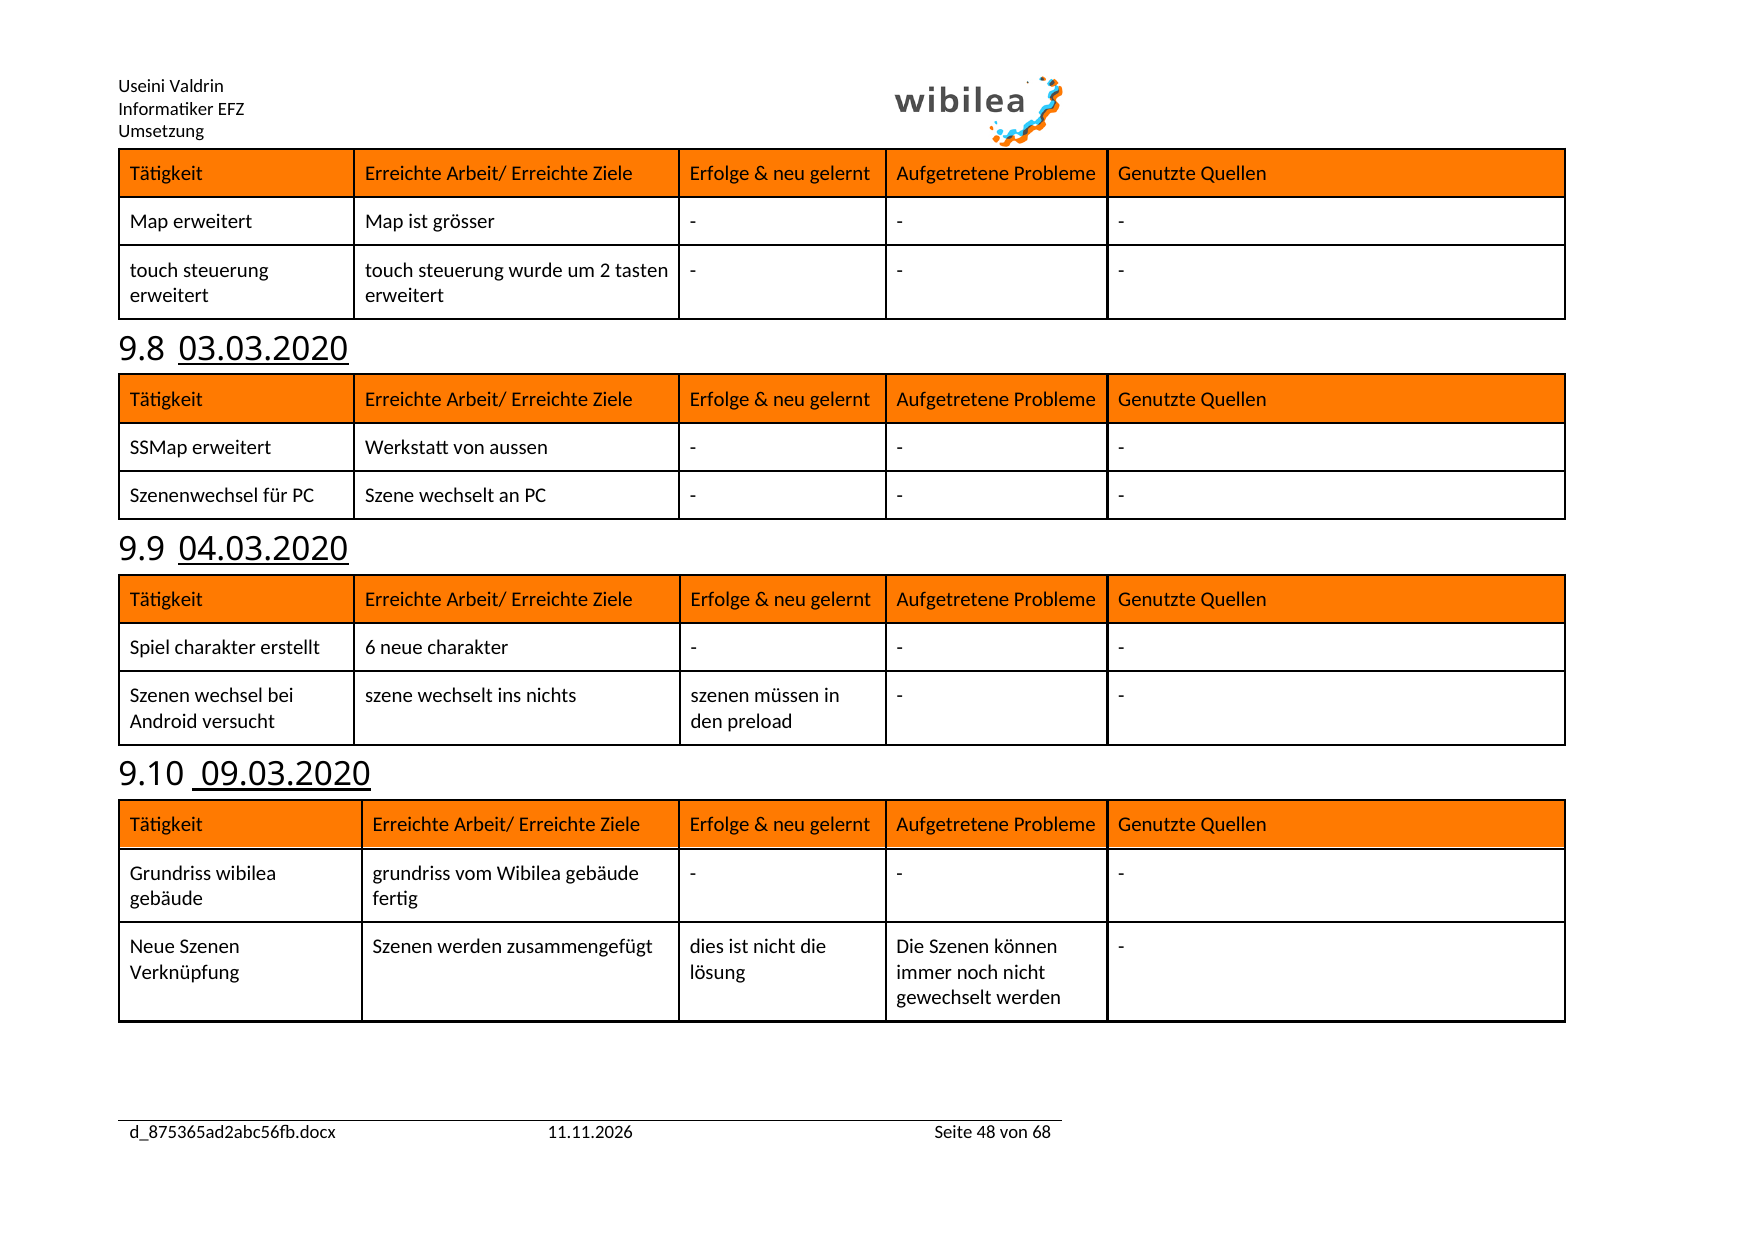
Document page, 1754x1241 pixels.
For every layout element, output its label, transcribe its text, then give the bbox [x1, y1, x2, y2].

table_header Aufgetretene Probleme [887, 801, 1106, 847]
table_header Tätigkeit [120, 375, 353, 422]
table_cell - [1109, 246, 1564, 318]
table_cell - [680, 424, 885, 470]
table_cell - [1109, 424, 1564, 470]
table_header Erfolge & neu gelernt [681, 576, 885, 622]
table_header Erreichte Arbeit/ Erreichte Ziele [355, 375, 678, 422]
table_header Erfolge & neu gelernt [680, 801, 885, 847]
table_header Aufgetretene Probleme [887, 375, 1106, 422]
table_cell szenen müssen in den preload [681, 672, 885, 744]
table_header Tätigkeit [120, 150, 353, 196]
table_cell - [680, 198, 885, 244]
table_header Tätigkeit [120, 576, 353, 622]
subtitle 09.03.2020 [118, 750, 1606, 796]
table_cell SSMap erweitert [120, 424, 353, 470]
table_cell - [680, 850, 885, 921]
table_cell Szene wechselt an PC [355, 472, 678, 518]
table_cell - [680, 246, 885, 318]
table_cell Map erweitert [120, 198, 353, 244]
table_header Aufgetretene Probleme [887, 576, 1106, 622]
picture [894, 75, 1063, 147]
table_cell - [680, 472, 885, 518]
table_header Aufgetretene Probleme [887, 150, 1106, 196]
table_cell Spiel charakter erstellt [120, 624, 353, 670]
table_cell touch steuerung erweitert [120, 246, 353, 318]
table_header Tätigkeit [120, 801, 361, 847]
table_cell - [887, 472, 1106, 518]
table_cell Szenenwechsel für PC [120, 472, 353, 518]
table_cell - [1109, 923, 1564, 1020]
table_cell Neue Szenen Verknüpfung [120, 923, 361, 1020]
table_header Genutzte Quellen [1109, 801, 1564, 847]
table_header Erfolge & neu gelernt [680, 375, 885, 422]
table_cell - [887, 850, 1106, 921]
table_header Erreichte Arbeit/ Erreichte Ziele [355, 576, 679, 622]
table_cell 6 neue charakter [355, 624, 679, 670]
table_header Erreichte Arbeit/ Erreichte Ziele [355, 150, 678, 196]
table_cell Die Szenen können immer noch nicht gewechselt werden [887, 923, 1106, 1020]
table_cell - [1109, 624, 1564, 670]
table_cell grundriss vom Wibilea gebäude fertig [363, 850, 678, 921]
table_cell - [887, 198, 1106, 244]
table_header Erfolge & neu gelernt [680, 150, 885, 196]
table_cell - [887, 246, 1106, 318]
table_cell Werkstatt von aussen [355, 424, 678, 470]
table_cell - [1109, 672, 1564, 744]
table_cell Grundriss wibilea gebäude [120, 850, 361, 921]
table_cell szene wechselt ins nichts [355, 672, 679, 744]
subtitle 03.03.2020 [118, 324, 1606, 370]
table_cell Szenen werden zusammengefügt [363, 923, 678, 1020]
table_cell Map ist grösser [355, 198, 678, 244]
table_cell - [1109, 472, 1564, 518]
table_cell - [887, 672, 1106, 744]
table_header Genutzte Quellen [1109, 150, 1564, 196]
table_cell - [1109, 198, 1564, 244]
table_header Erreichte Arbeit/ Erreichte Ziele [363, 801, 678, 847]
table_cell touch steuerung wurde um 2 tasten erweitert [355, 246, 678, 318]
table_cell - [887, 624, 1106, 670]
table_cell Szenen wechsel bei Android versucht [120, 672, 353, 744]
table_header Genutzte Quellen [1109, 576, 1564, 622]
table_cell - [1109, 850, 1564, 921]
table_cell - [681, 624, 885, 670]
table_cell dies ist nicht die lösung [680, 923, 885, 1020]
table_header Genutzte Quellen [1109, 375, 1564, 422]
table_cell - [887, 424, 1106, 470]
subtitle 04.03.2020 [118, 524, 1606, 570]
